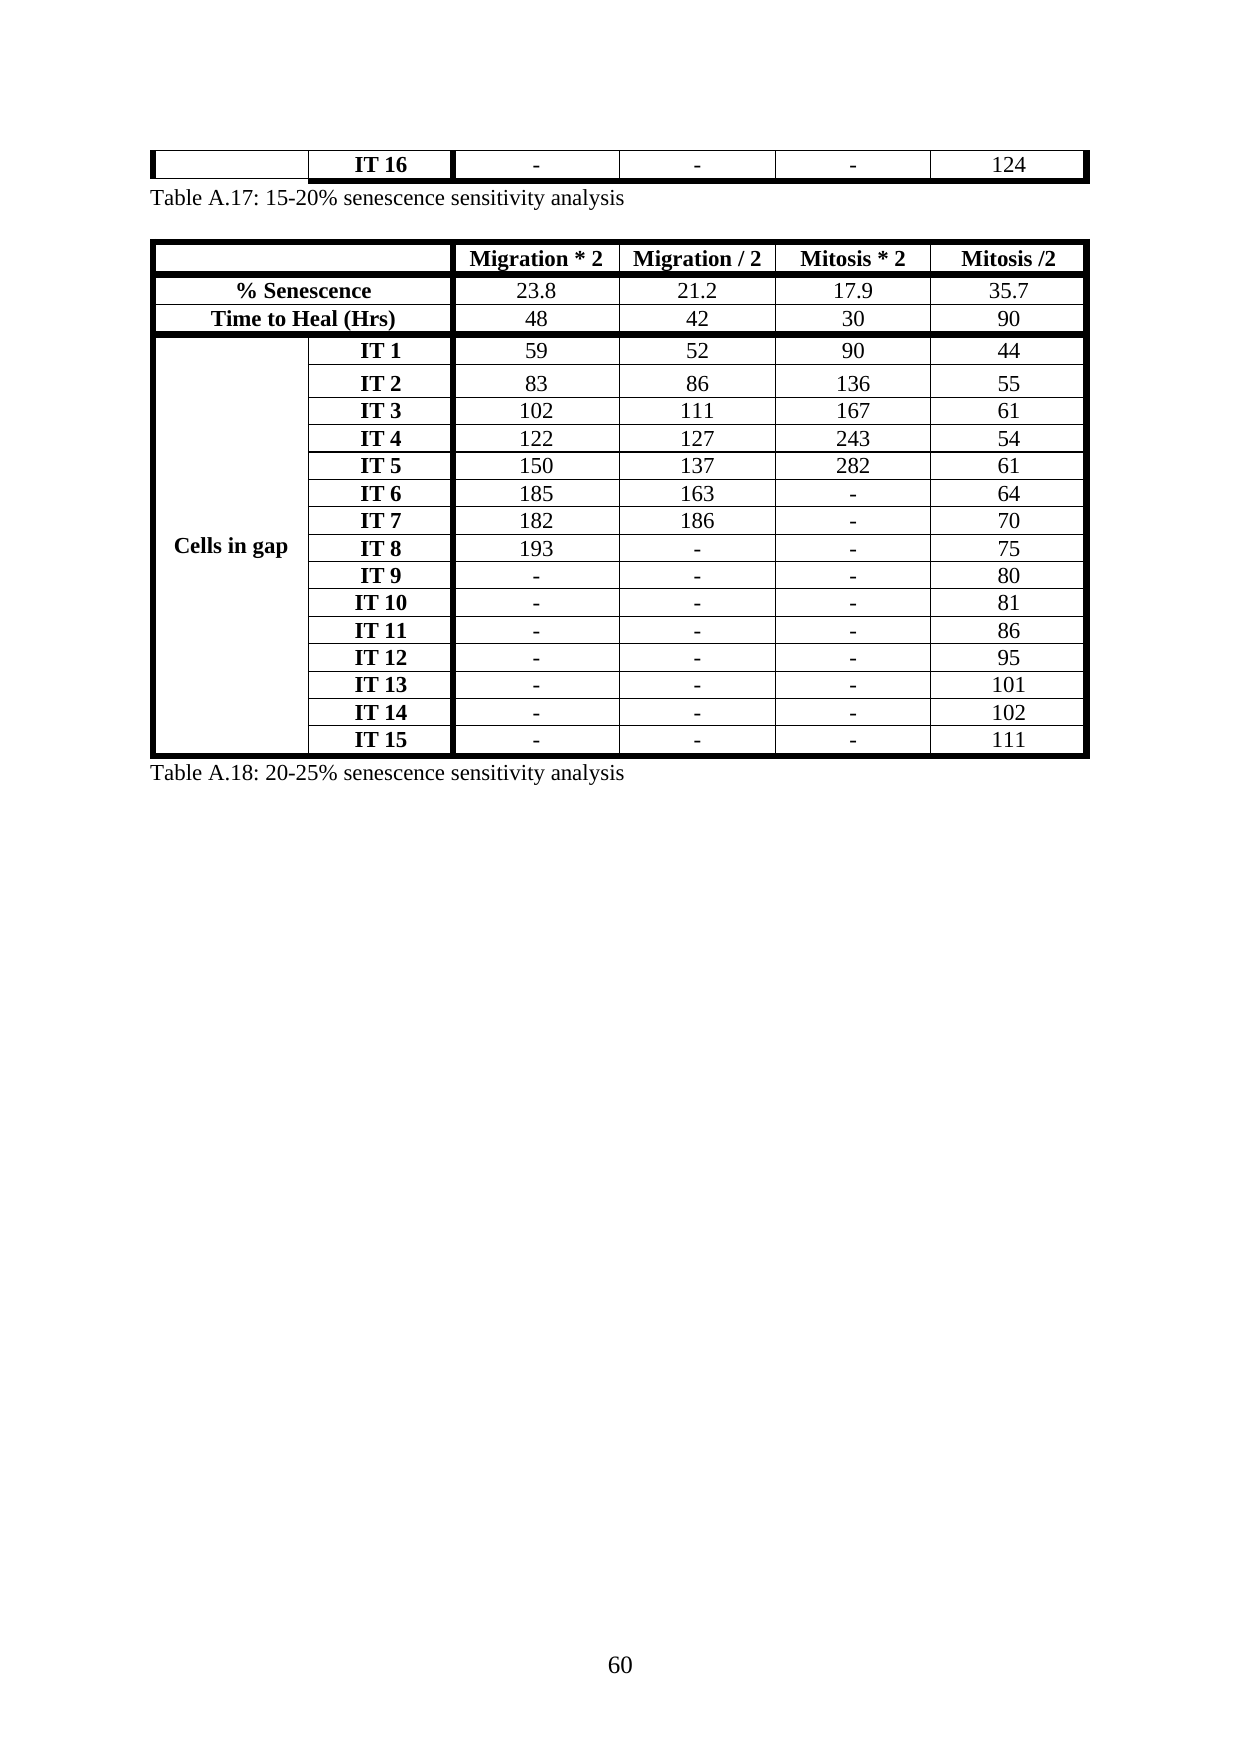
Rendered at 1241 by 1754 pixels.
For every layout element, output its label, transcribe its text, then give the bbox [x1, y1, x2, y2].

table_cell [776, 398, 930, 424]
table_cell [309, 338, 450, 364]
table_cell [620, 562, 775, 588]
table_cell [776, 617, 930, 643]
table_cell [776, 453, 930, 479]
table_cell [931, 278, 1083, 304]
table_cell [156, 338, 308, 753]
text Table A.17: 15-20% senescence sensitivity analysis [150, 184, 1090, 239]
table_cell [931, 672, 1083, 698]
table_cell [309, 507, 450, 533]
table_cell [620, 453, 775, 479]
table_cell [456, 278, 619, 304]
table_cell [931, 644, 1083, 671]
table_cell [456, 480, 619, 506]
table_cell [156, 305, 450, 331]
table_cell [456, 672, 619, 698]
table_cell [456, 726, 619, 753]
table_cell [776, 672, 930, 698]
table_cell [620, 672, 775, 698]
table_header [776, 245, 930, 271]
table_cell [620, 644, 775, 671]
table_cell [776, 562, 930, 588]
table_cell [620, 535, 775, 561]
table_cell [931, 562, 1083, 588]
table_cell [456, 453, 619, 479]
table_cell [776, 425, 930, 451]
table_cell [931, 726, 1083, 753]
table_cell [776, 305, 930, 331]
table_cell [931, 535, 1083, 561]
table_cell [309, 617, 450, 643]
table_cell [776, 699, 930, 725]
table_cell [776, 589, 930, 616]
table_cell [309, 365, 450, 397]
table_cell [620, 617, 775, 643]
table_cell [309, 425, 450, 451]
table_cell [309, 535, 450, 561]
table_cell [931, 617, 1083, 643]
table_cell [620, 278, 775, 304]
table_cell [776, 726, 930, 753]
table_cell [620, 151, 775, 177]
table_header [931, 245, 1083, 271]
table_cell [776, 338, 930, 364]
text Table A.18: 20-25% senescence sensitivity analysis [150, 759, 1090, 814]
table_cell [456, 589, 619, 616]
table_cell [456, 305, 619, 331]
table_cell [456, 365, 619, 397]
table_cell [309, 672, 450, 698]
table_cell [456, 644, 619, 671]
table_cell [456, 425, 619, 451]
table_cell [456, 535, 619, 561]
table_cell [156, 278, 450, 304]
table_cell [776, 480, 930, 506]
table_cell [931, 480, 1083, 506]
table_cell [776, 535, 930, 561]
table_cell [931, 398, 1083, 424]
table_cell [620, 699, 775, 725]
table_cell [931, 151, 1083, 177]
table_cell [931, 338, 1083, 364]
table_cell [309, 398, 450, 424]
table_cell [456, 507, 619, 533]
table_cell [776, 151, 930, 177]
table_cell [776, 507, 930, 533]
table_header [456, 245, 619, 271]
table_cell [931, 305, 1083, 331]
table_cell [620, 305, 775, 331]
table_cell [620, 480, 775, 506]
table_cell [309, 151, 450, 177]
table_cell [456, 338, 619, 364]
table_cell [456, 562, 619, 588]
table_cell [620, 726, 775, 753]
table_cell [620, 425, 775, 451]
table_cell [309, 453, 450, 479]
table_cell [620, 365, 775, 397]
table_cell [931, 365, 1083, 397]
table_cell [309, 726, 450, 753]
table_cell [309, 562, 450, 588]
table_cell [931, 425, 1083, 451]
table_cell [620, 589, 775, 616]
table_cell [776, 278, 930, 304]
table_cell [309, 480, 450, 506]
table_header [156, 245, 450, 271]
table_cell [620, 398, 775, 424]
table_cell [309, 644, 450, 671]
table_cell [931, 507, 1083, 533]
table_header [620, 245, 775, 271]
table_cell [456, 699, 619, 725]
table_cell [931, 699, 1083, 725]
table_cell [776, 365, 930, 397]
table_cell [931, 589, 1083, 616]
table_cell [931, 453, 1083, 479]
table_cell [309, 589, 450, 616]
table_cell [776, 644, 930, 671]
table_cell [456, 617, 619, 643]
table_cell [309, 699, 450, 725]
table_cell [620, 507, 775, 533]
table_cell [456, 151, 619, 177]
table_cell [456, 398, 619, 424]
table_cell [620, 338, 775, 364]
